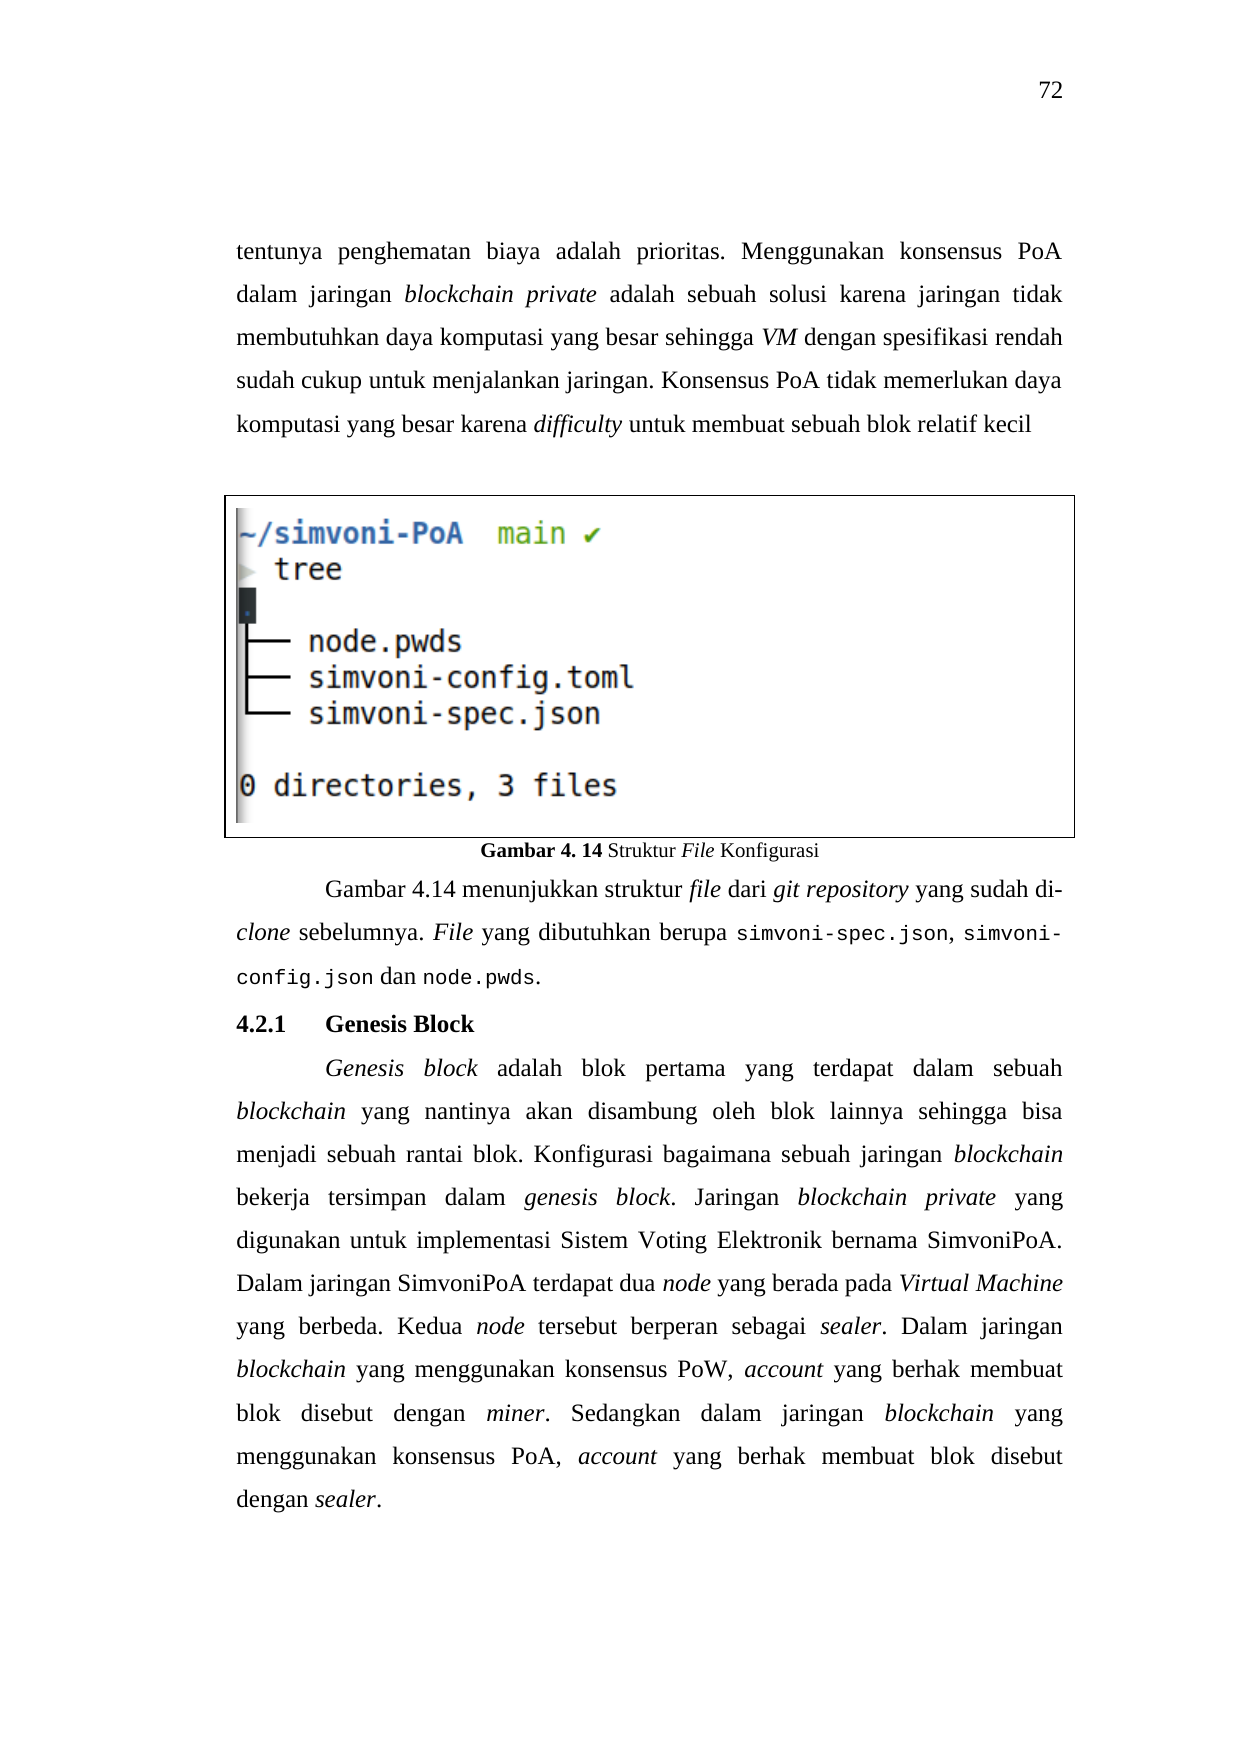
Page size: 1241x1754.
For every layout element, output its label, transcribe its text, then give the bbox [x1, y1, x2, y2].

text Genesis block adalah blok pertama yang terdapat dalam sebuah blockchain yang nantinya akan disambung oleh blok lainnya sehingga bisa menjadi sebuah rantai blok. Konfigurasi bagaimana sebuah jaringan blockchain bekerja tersimpan dalam genesis block. Jaringan blockchain private yang digunakan untuk implementasi Sistem Voting Elektronik bernama SimvoniPoA. Dalam jaringan SimvoniPoA terdapat dua node yang berada pada Virtual Machine yang berbeda. Kedua node tersebut berperan sebagai sealer. Dalam jaringan blockchain yang menggunakan konsensus PoW, account yang berhak membuat blok disebut dengan miner. Sedangkan dalam jaringan blockchain yang menggunakan konsensus PoA, account yang berhak membuat blok disebut dengan sealer. [236, 1053, 1063, 1513]
text Gambar 4. 14 Struktur File Konfigurasi [236, 838, 1063, 862]
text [236, 236, 1063, 437]
subtitle Genesis Block [236, 1009, 1063, 1038]
table_header [226, 496, 1074, 837]
text Gambar 4.14 menunjukkan struktur file dari git repository yang sudah di-clone sebelumnya. File yang dibutuhkan berupa simvoni-spec.json, simvoni-config.json dan node.pwds. [236, 874, 1063, 991]
picture [236, 508, 659, 823]
